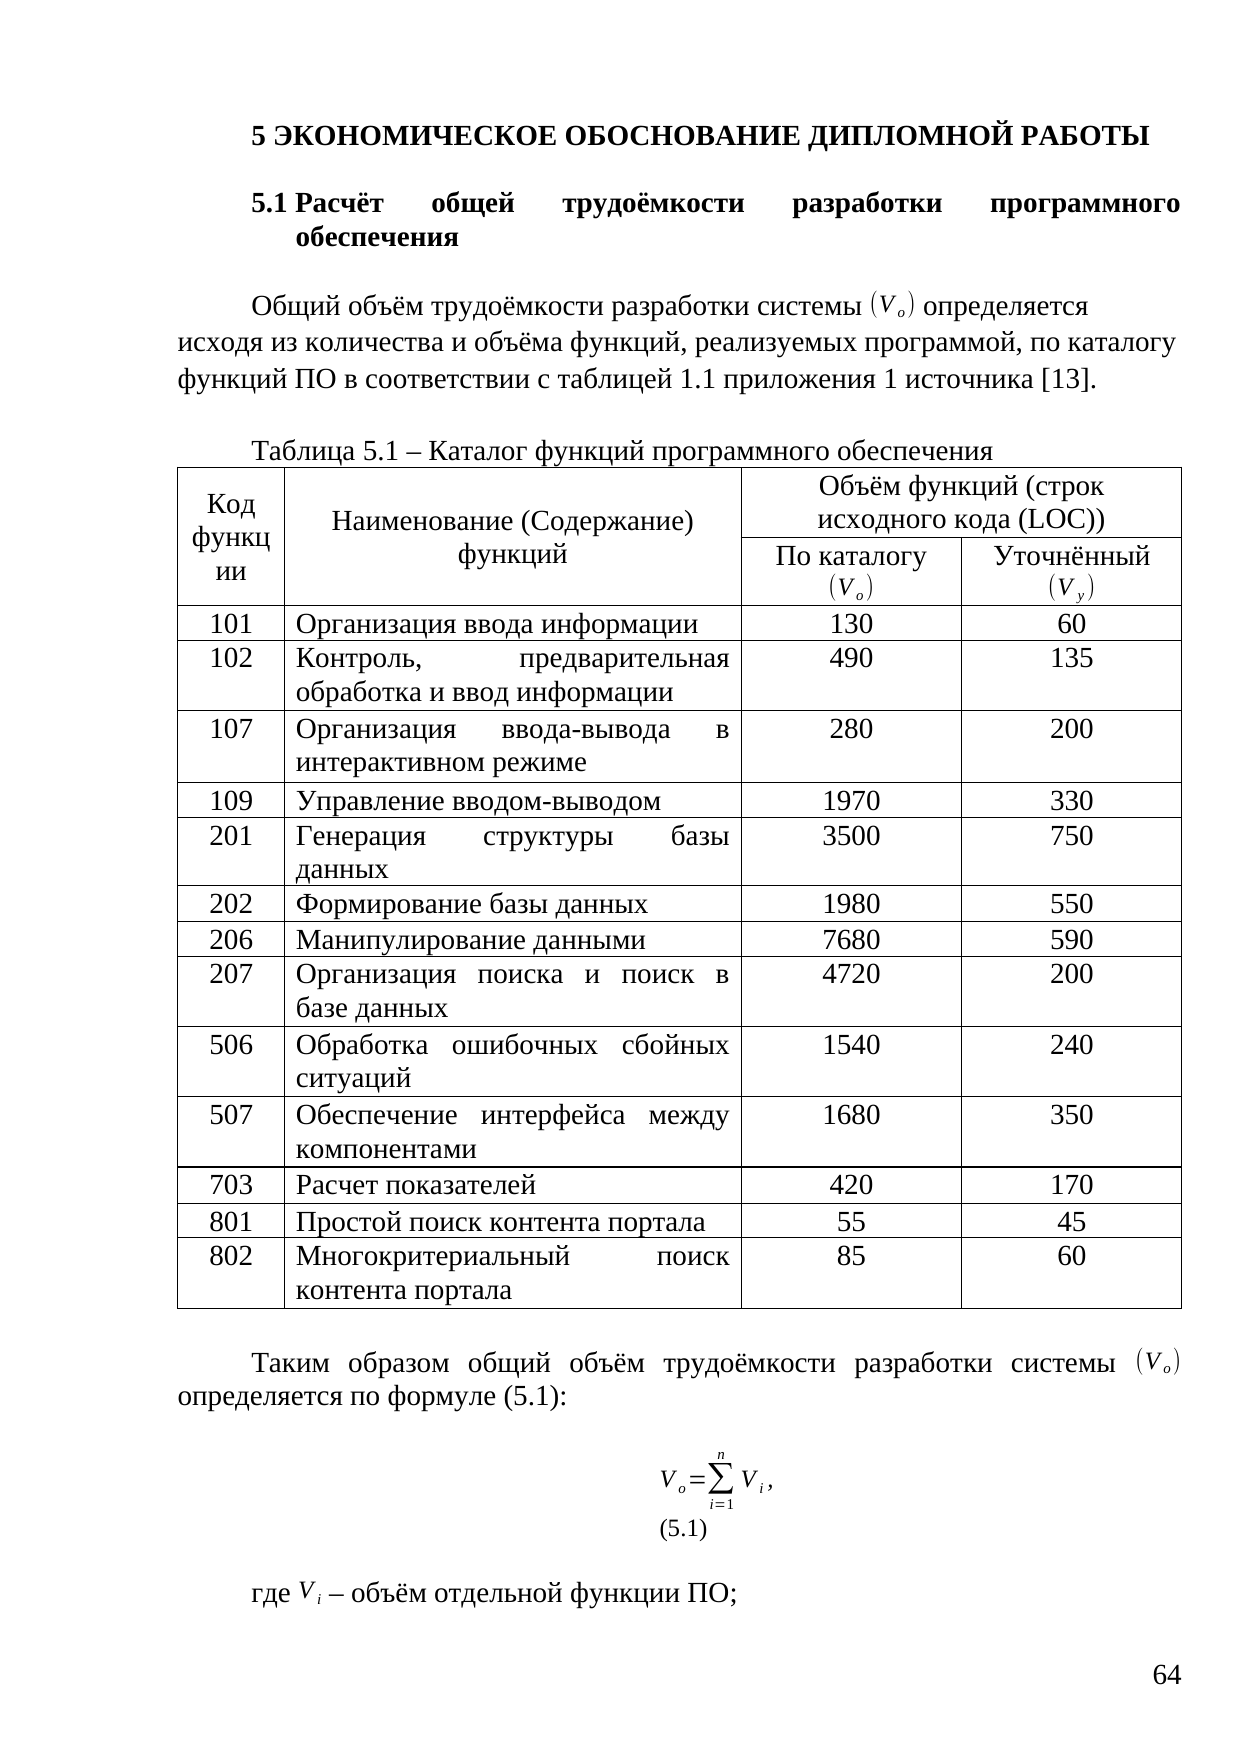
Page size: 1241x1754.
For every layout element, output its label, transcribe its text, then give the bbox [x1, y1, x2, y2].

table_cell 207 [178, 957, 284, 1026]
table_cell Обеспечение интерфейса между компонентами [285, 1097, 741, 1166]
table_cell 490 [742, 641, 961, 710]
table_cell 60 [962, 606, 1181, 639]
table_cell 200 [962, 957, 1181, 1026]
table_cell 206 [178, 922, 284, 956]
table_cell 280 [742, 711, 961, 782]
table_cell 135 [962, 641, 1181, 710]
subtitle ЭКОНОМИЧЕСКОЕ ОБОСНОВАНИЕ ДИПЛОМНОЙ РАБОТЫ [177, 118, 1181, 152]
table_header Код функции [178, 468, 284, 605]
table_cell 801 [178, 1204, 284, 1237]
text Таким образом общий объём трудоёмкости разработки системы определяется по формуле (5.1): [177, 1345, 1181, 1412]
table_cell 130 [742, 606, 961, 639]
table_cell Управление вводом-выводом [285, 783, 741, 817]
table_cell 102 [178, 641, 284, 710]
table_cell 202 [178, 886, 284, 921]
table_cell 107 [178, 711, 284, 782]
table_cell 1540 [742, 1027, 961, 1096]
text Таблица 5.1 – Каталог функций программного обеспечения [177, 433, 1181, 467]
table_cell 1970 [742, 783, 961, 817]
table_cell 45 [962, 1204, 1181, 1237]
table_cell 3500 [742, 818, 961, 885]
table_cell 330 [962, 783, 1181, 817]
table_cell 750 [962, 818, 1181, 885]
table_cell 506 [178, 1027, 284, 1096]
table_cell Формирование базы данных [285, 886, 741, 921]
table_cell Простой поиск контента портала [285, 1204, 741, 1237]
table_cell 802 [178, 1238, 284, 1307]
table_cell Расчет показателей [285, 1168, 741, 1203]
table_cell По каталогу [742, 538, 961, 605]
table_cell 55 [742, 1204, 961, 1237]
table_cell Организация поиска и поиск в базе данных [285, 957, 741, 1026]
table_cell 85 [742, 1238, 961, 1307]
table_cell 590 [962, 922, 1181, 956]
table_cell Генерация структуры базы данных [285, 818, 741, 885]
table_cell 7680 [742, 922, 961, 956]
table_cell Контроль, предварительная обработка и ввод информации [285, 641, 741, 710]
table_cell 550 [962, 886, 1181, 921]
text Общий объём трудоёмкости разработки системы определяется исходя из количества и объёма функций, реализуемых программой, по каталогу функций ПО в соответствии с таблицей 1.1 приложения 1 источника [13]. [177, 288, 1181, 394]
table_cell Организация ввода информации [285, 606, 741, 639]
table_cell Организация ввода-вывода в интерактивном режиме [285, 711, 741, 782]
table_header Наименование (Содержание) функций [285, 468, 741, 605]
table_cell 703 [178, 1168, 284, 1203]
table_cell 1680 [742, 1097, 961, 1166]
table_cell 1980 [742, 886, 961, 921]
table_cell 4720 [742, 957, 961, 1026]
table_cell 240 [962, 1027, 1181, 1096]
table_cell 350 [962, 1097, 1181, 1166]
table_cell Многокритериальный поиск контента портала [285, 1238, 741, 1307]
table_cell Уточнённый [962, 538, 1181, 605]
table_cell Манипулирование данными [285, 922, 741, 956]
table_cell 420 [742, 1168, 961, 1203]
table_cell 109 [178, 783, 284, 817]
table_cell 201 [178, 818, 284, 885]
table_cell 60 [962, 1238, 1181, 1307]
text где – объём отдельной функции ПО; [177, 1575, 1181, 1609]
subtitle Расчёт общей трудоёмкости разработки программного обеспечения [251, 185, 1181, 252]
table_cell 507 [178, 1097, 284, 1166]
table_cell 170 [962, 1168, 1181, 1203]
table_header Объём функций (строк исходного кода (LOC)) [742, 468, 1181, 537]
table_cell Обработка ошибочных сбойных ситуаций [285, 1027, 741, 1096]
table_cell 200 [962, 711, 1181, 782]
table_cell 101 [178, 606, 284, 639]
